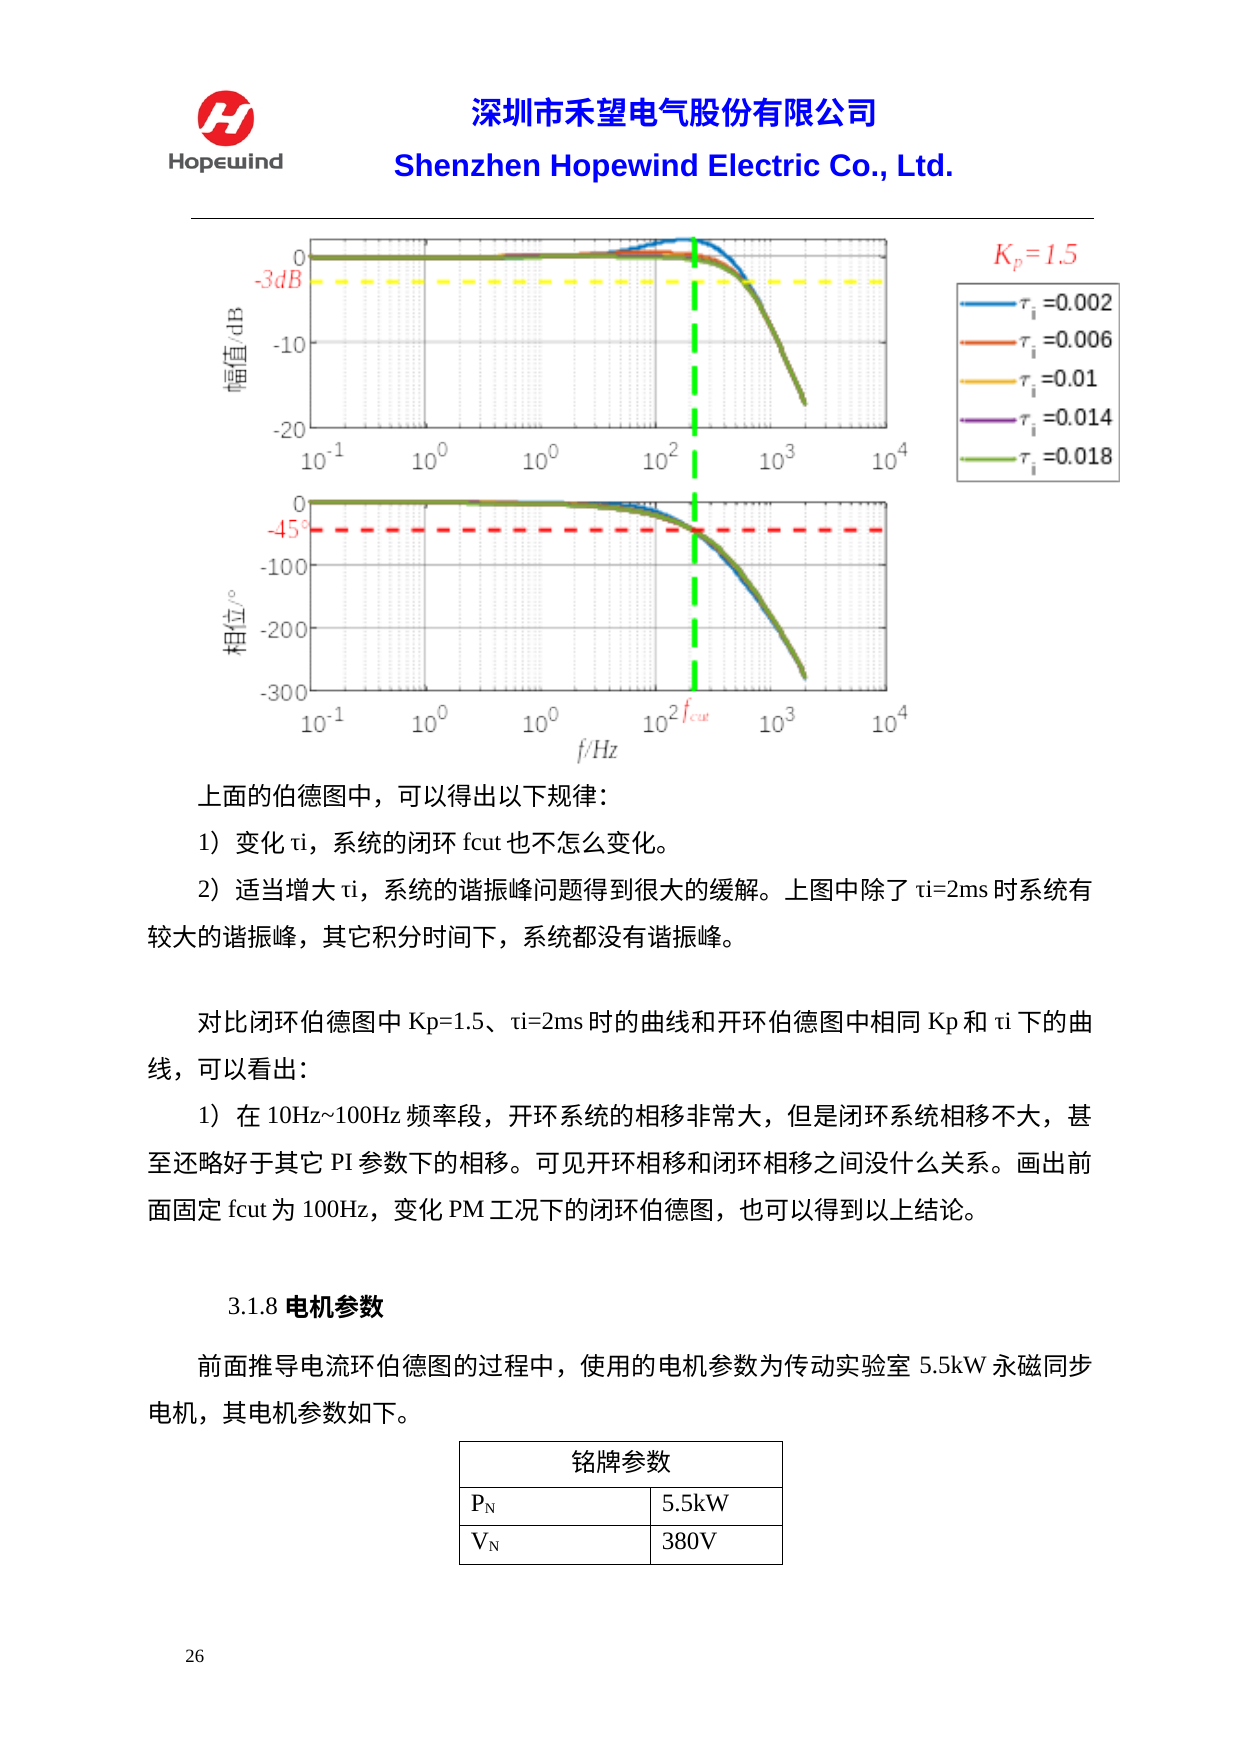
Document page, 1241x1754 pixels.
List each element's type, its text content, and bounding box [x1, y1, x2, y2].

text 对比闭环伯德图中Kp=1.5、τi=2ms时的曲线和开环伯德图中相同Kp和τi下的曲线，可以看出： [148, 1002, 1094, 1085]
table_cell VN [460, 1526, 650, 1563]
text 上面的伯德图中，可以得出以下规律： [148, 776, 1094, 813]
text 2）适当增大τi，系统的谐振峰问题得到很大的缓解。上图中除了τi=2ms时系统有较大的谐振峰，其它积分时间下，系统都没有谐振峰。 [148, 871, 1094, 954]
table_header 铭牌参数 [460, 1442, 782, 1487]
text 1）在10Hz~100Hz频率段，开环系统的相移非常大，但是闭环系统相移不大，甚至还略好于其它PI参数下的相移。可见开环相移和闭环相移之间没什么关系。画出前面固定fcut为100Hz，变化PM工况下的闭环伯德图，也可以得到以上结论。 [148, 1096, 1094, 1227]
text 1）变化τi，系统的闭环fcut也不怎么变化。 [148, 823, 1094, 860]
text 前面推导电流环伯德图的过程中，使用的电机参数为传动实验室5.5kW永磁同步电机，其电机参数如下。 [148, 1347, 1094, 1430]
subtitle 电机参数 [207, 1287, 1069, 1323]
table_cell PN [460, 1488, 650, 1525]
table_cell 380V [651, 1526, 782, 1563]
picture [161, 85, 290, 174]
table_cell 5.5kW [651, 1488, 782, 1525]
